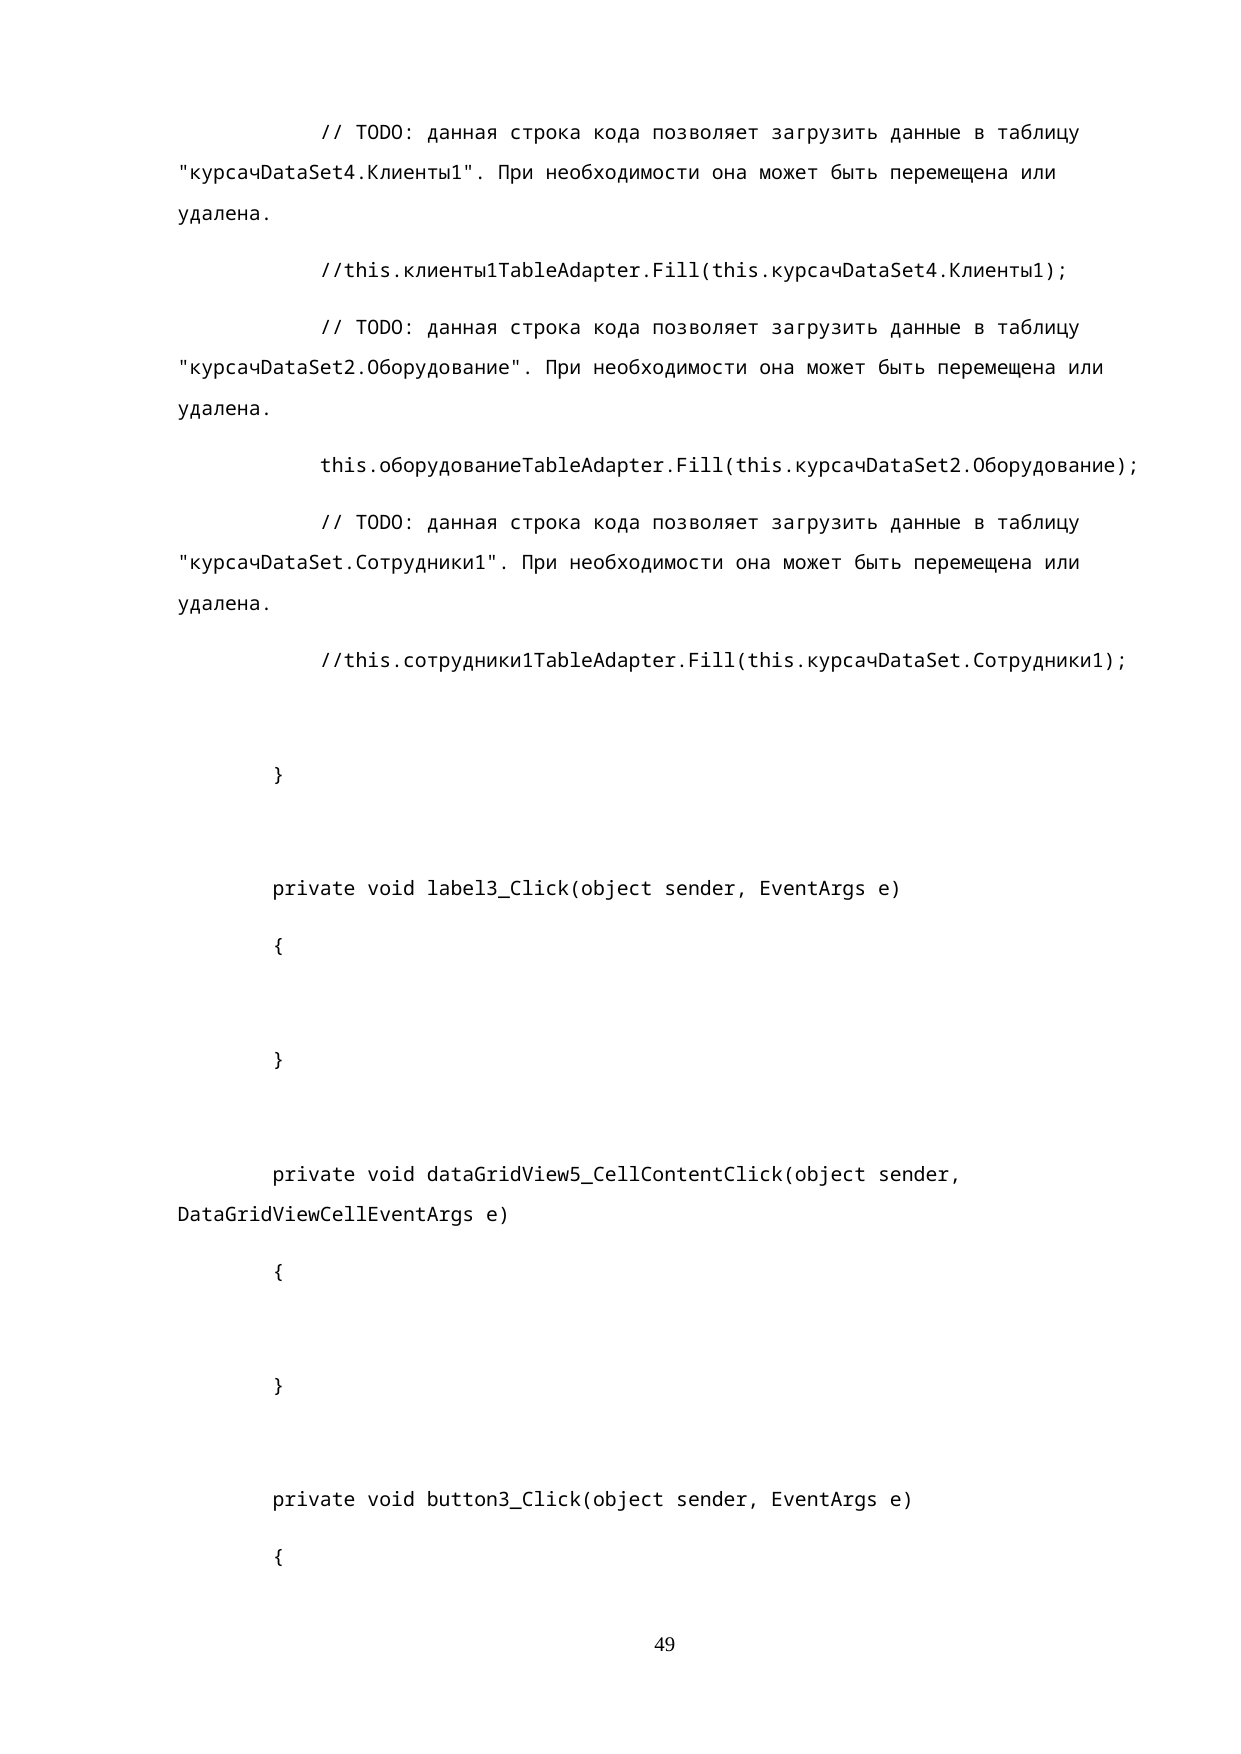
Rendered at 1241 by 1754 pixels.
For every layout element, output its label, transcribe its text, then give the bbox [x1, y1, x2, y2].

text //this.сотрудники1TableAdapter.Fill(this.курсачDataSet.Сотрудники1); [177, 646, 1152, 673]
text private void button3_Click(object sender, EventArgs e) [177, 1486, 1152, 1513]
text { [177, 1543, 1152, 1570]
text } [177, 1371, 1152, 1398]
text this.оборудованиеTableAdapter.Fill(this.курсачDataSet2.Оборудование); [177, 451, 1152, 478]
text { [177, 1257, 1152, 1284]
text // TODO: данная строка кода позволяет загрузить данные в таблицу "курсачDataSet4.Клиенты1". При необходимости она может быть перемещена или удалена. [177, 118, 1152, 226]
text private void label3_Click(object sender, EventArgs e) [177, 874, 1152, 901]
text // TODO: данная строка кода позволяет загрузить данные в таблицу "курсачDataSet2.Оборудование". При необходимости она может быть перемещена или удалена. [177, 313, 1152, 421]
text //this.клиенты1TableAdapter.Fill(this.курсачDataSet4.Клиенты1); [177, 256, 1152, 283]
text { [177, 931, 1152, 958]
text } [177, 760, 1152, 787]
text } [177, 1046, 1152, 1073]
text // TODO: данная строка кода позволяет загрузить данные в таблицу "курсачDataSet.Сотрудники1". При необходимости она может быть перемещена или удалена. [177, 508, 1152, 616]
text private void dataGridView5_CellContentClick(object sender, DataGridViewCellEventArgs e) [177, 1160, 1152, 1227]
